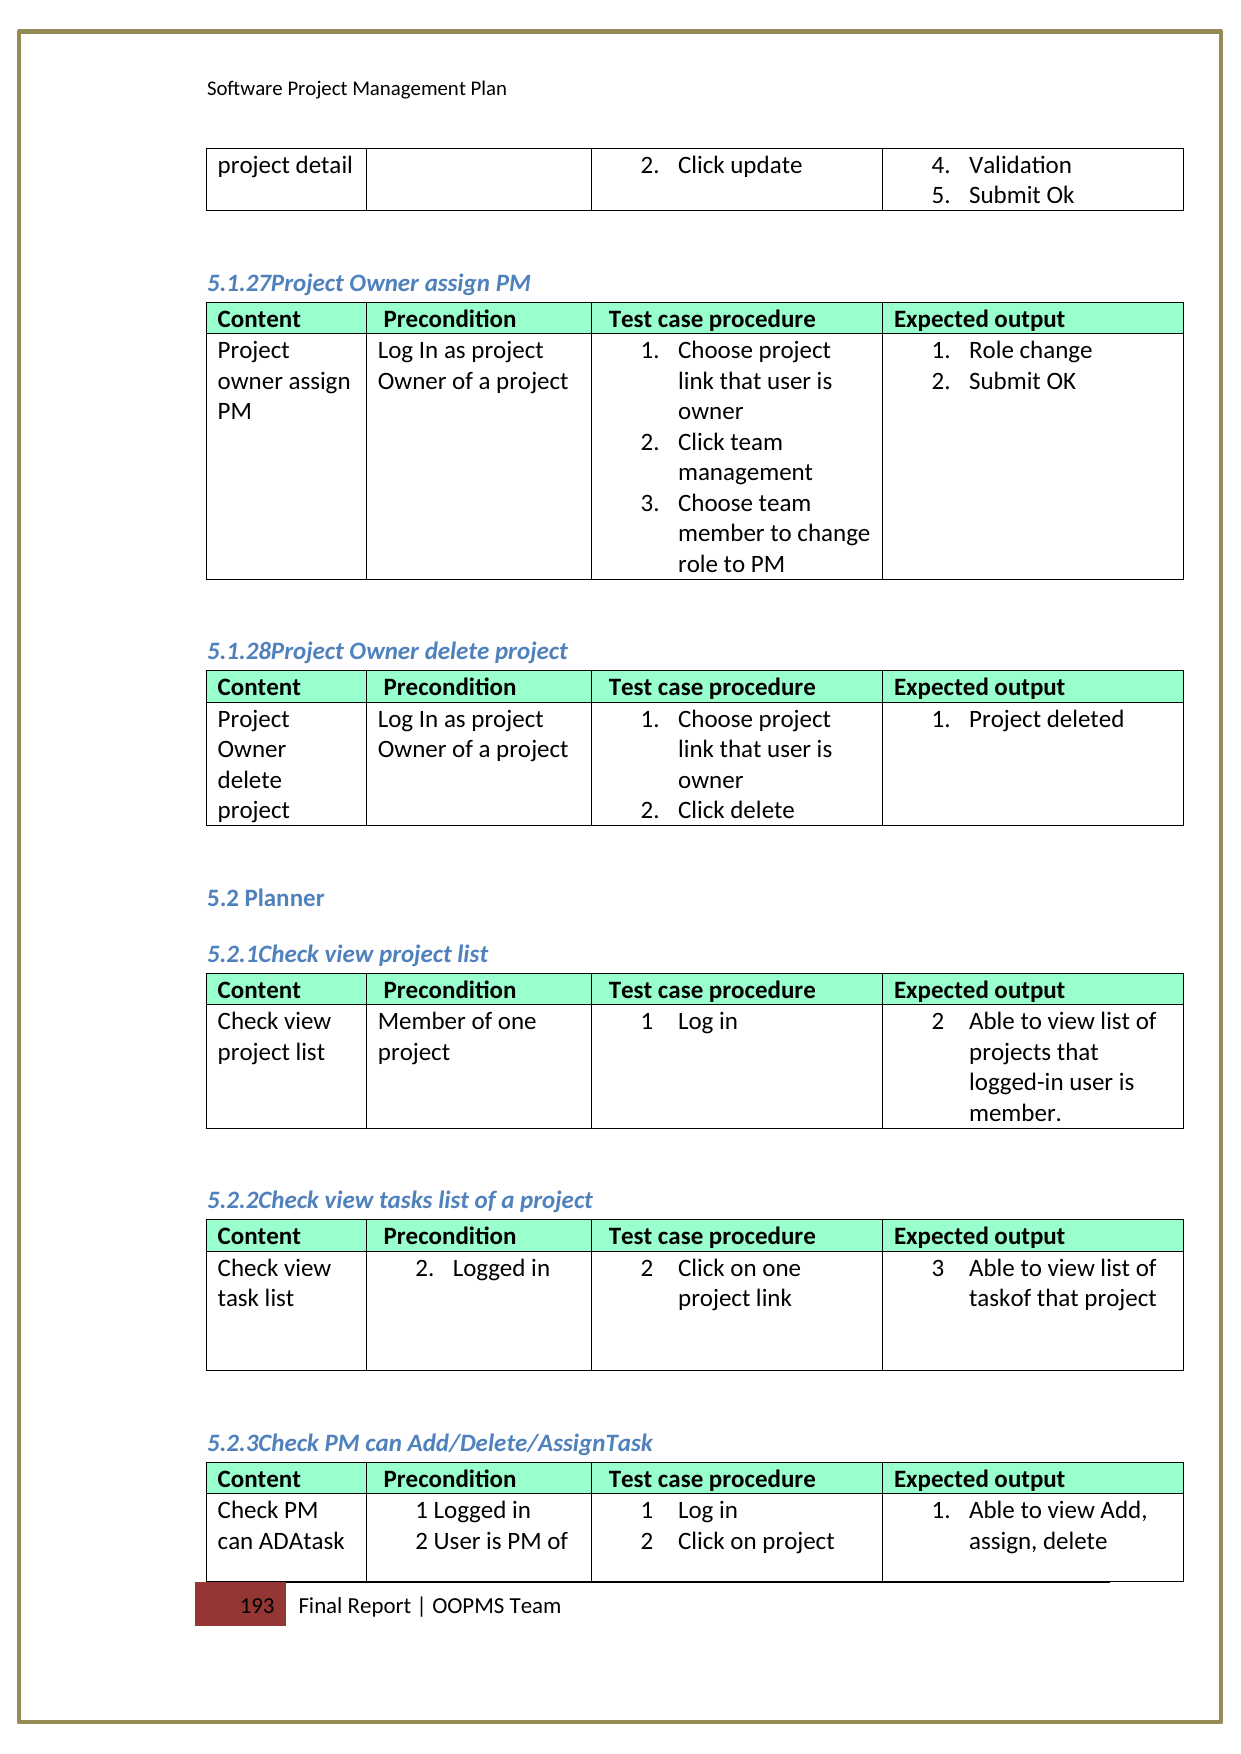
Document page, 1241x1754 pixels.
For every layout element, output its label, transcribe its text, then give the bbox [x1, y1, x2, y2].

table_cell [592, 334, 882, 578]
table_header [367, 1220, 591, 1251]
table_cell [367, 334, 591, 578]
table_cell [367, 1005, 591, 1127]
subtitle Planner [207, 882, 1122, 912]
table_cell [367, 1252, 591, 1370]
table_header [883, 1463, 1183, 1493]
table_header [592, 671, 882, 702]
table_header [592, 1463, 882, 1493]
subtitle 5.1.28Project Owner delete project [207, 635, 1122, 666]
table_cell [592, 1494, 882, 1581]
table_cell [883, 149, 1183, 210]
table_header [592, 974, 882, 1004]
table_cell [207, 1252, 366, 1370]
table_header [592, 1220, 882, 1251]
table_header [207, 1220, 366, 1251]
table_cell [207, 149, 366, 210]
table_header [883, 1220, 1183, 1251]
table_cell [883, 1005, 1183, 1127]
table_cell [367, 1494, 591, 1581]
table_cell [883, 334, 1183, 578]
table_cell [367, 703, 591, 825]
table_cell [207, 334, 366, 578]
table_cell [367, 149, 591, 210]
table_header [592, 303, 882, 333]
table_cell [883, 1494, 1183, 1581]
subtitle 5.2.1Check view project list [207, 938, 1122, 968]
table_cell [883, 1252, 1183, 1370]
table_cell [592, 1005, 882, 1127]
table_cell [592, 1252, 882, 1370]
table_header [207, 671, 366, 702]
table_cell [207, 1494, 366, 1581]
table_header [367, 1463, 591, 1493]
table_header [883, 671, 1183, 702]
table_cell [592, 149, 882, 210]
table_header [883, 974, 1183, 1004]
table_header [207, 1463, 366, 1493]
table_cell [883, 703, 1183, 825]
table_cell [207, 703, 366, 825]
subtitle 5.2.2Check view tasks list of a project [207, 1184, 1122, 1215]
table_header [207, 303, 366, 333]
subtitle 5.1.27Project Owner assign PM [207, 267, 1122, 297]
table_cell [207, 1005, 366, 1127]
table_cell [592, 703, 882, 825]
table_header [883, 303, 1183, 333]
subtitle 5.2.3Check PM can Add/Delete/AssignTask [207, 1427, 1122, 1457]
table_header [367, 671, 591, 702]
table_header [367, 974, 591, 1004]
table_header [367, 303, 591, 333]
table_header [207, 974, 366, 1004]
